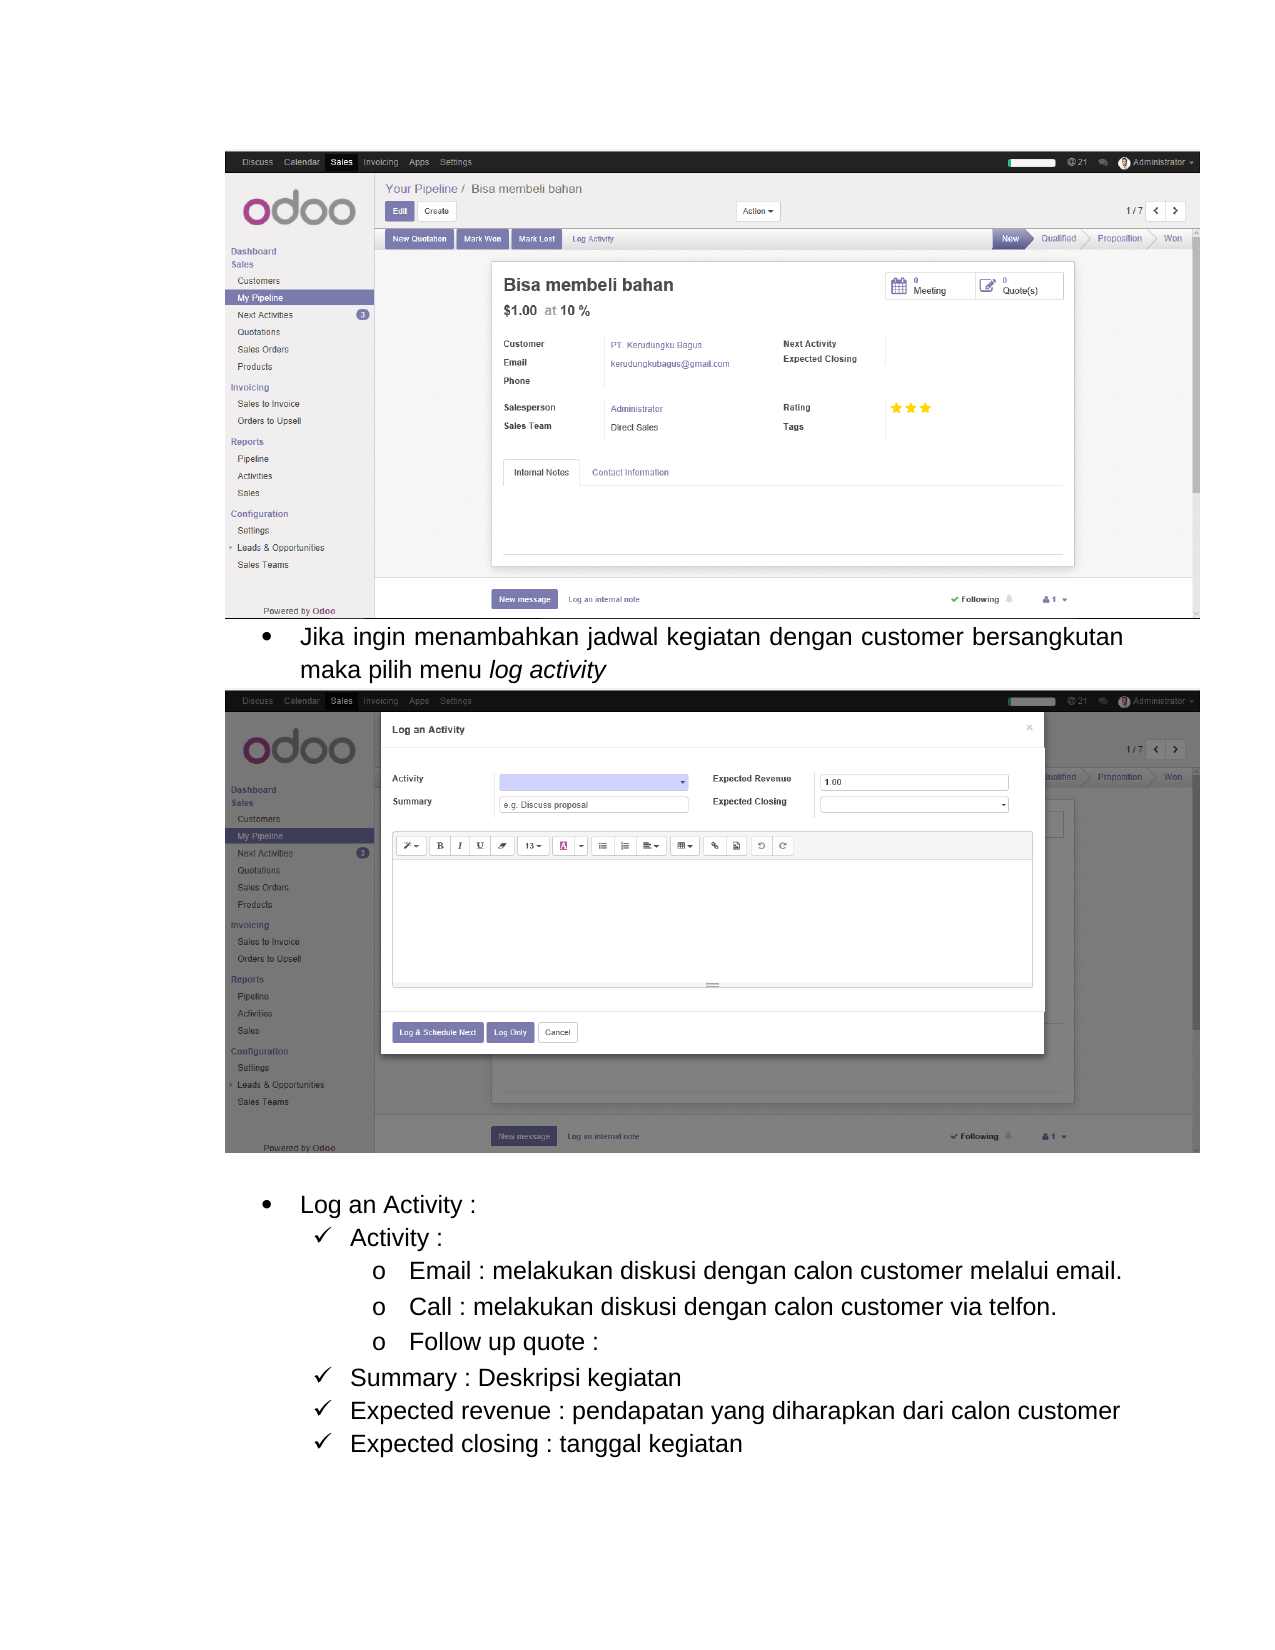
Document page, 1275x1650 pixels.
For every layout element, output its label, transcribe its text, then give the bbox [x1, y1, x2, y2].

picture [225, 149, 1200, 619]
list Email : melakukan diskusi dengan calon customer melalui email. [371, 1256, 1125, 1287]
list Expected closing : tanggal kegiatan [312, 1429, 1125, 1458]
picture [225, 688, 1200, 1153]
list Summary : Deskripsi kegiatan [312, 1363, 1125, 1391]
list Expected revenue : pendapatan yang diharapkan dari calon customer [312, 1396, 1125, 1424]
list Jika ingin menambahkan jadwal kegiatan dengan customer bersangkutan maka pilih menu log activity [262, 622, 1125, 684]
list Log an Activity : [262, 1190, 1125, 1219]
list Call : melakukan diskusi dengan calon customer via telfon. [371, 1292, 1125, 1322]
list Activity : [312, 1223, 1125, 1252]
list Follow up quote : [371, 1327, 1125, 1358]
